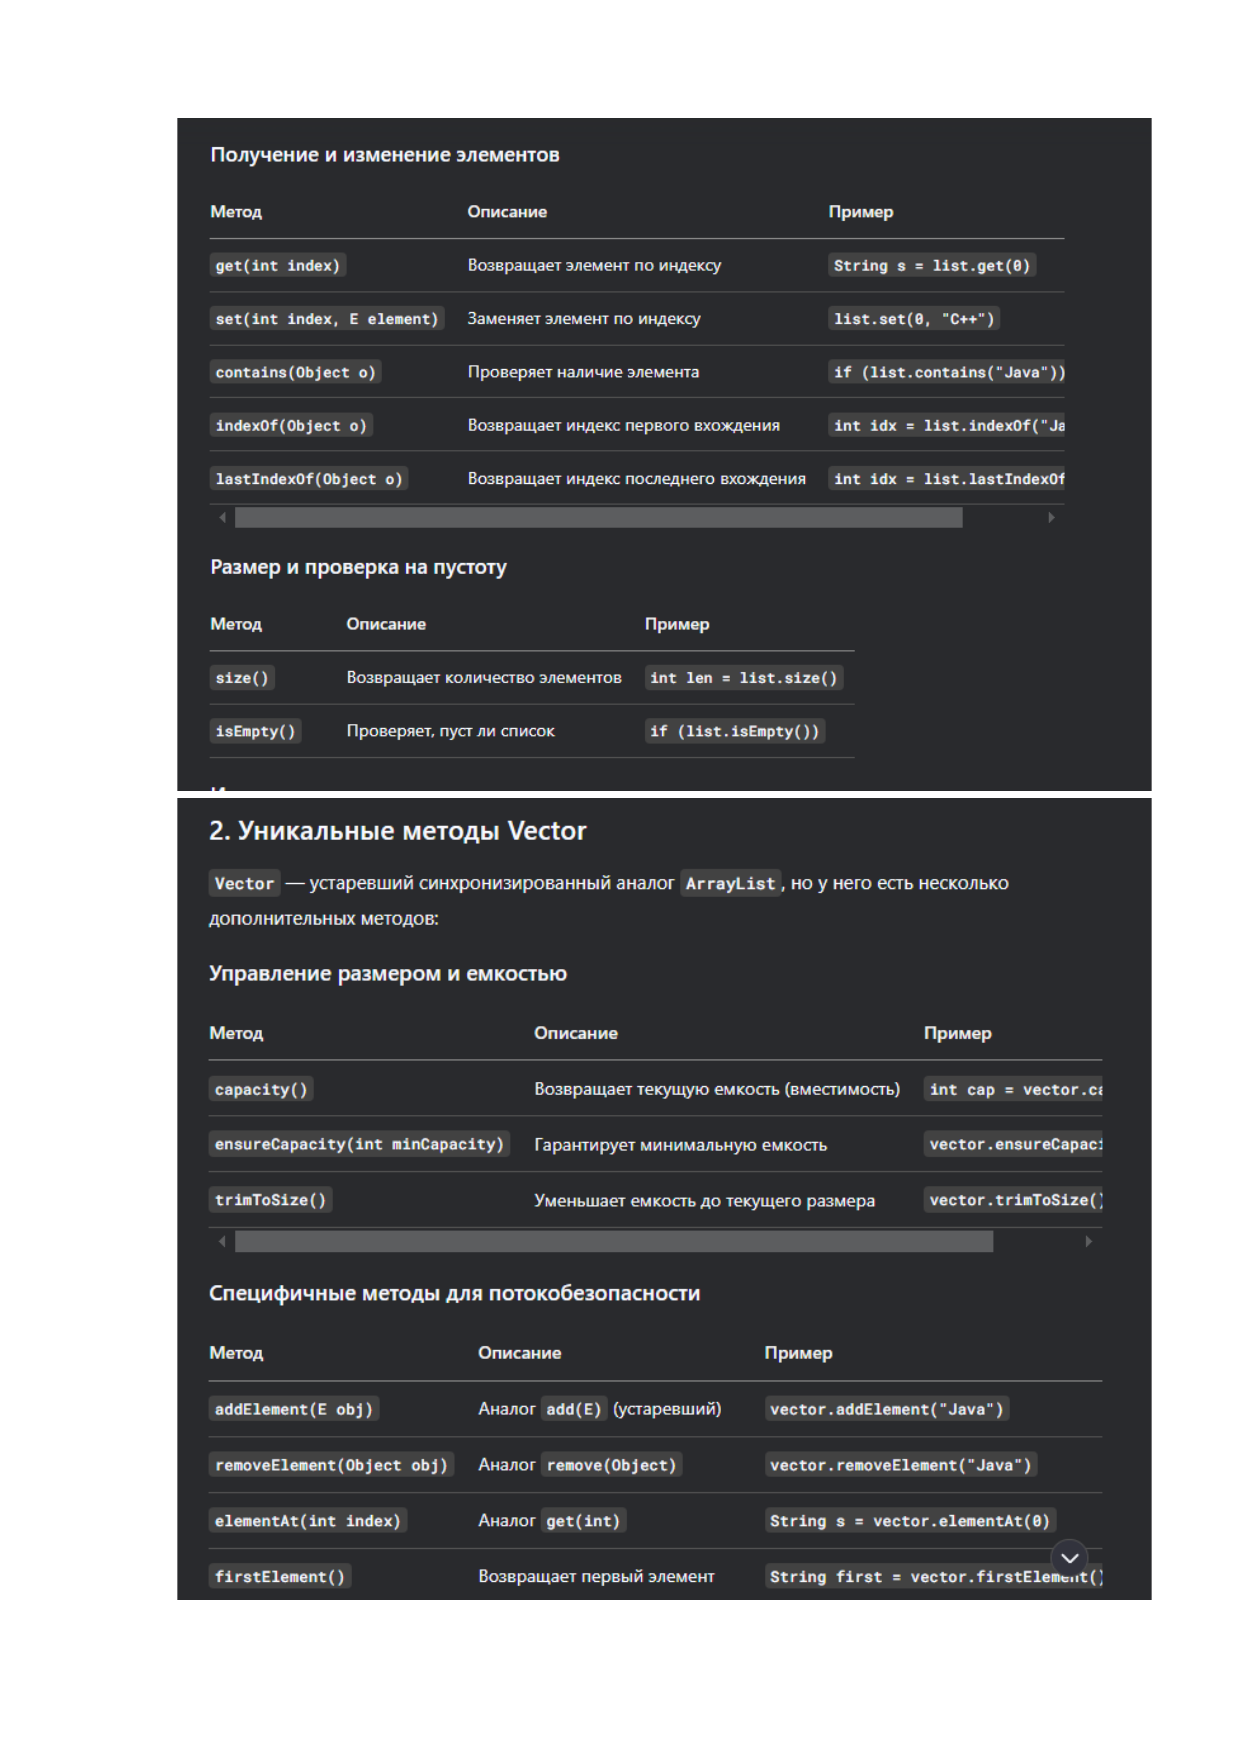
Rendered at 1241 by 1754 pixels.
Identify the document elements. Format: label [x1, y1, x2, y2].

picture [177, 118, 1152, 791]
picture [177, 798, 1152, 1600]
